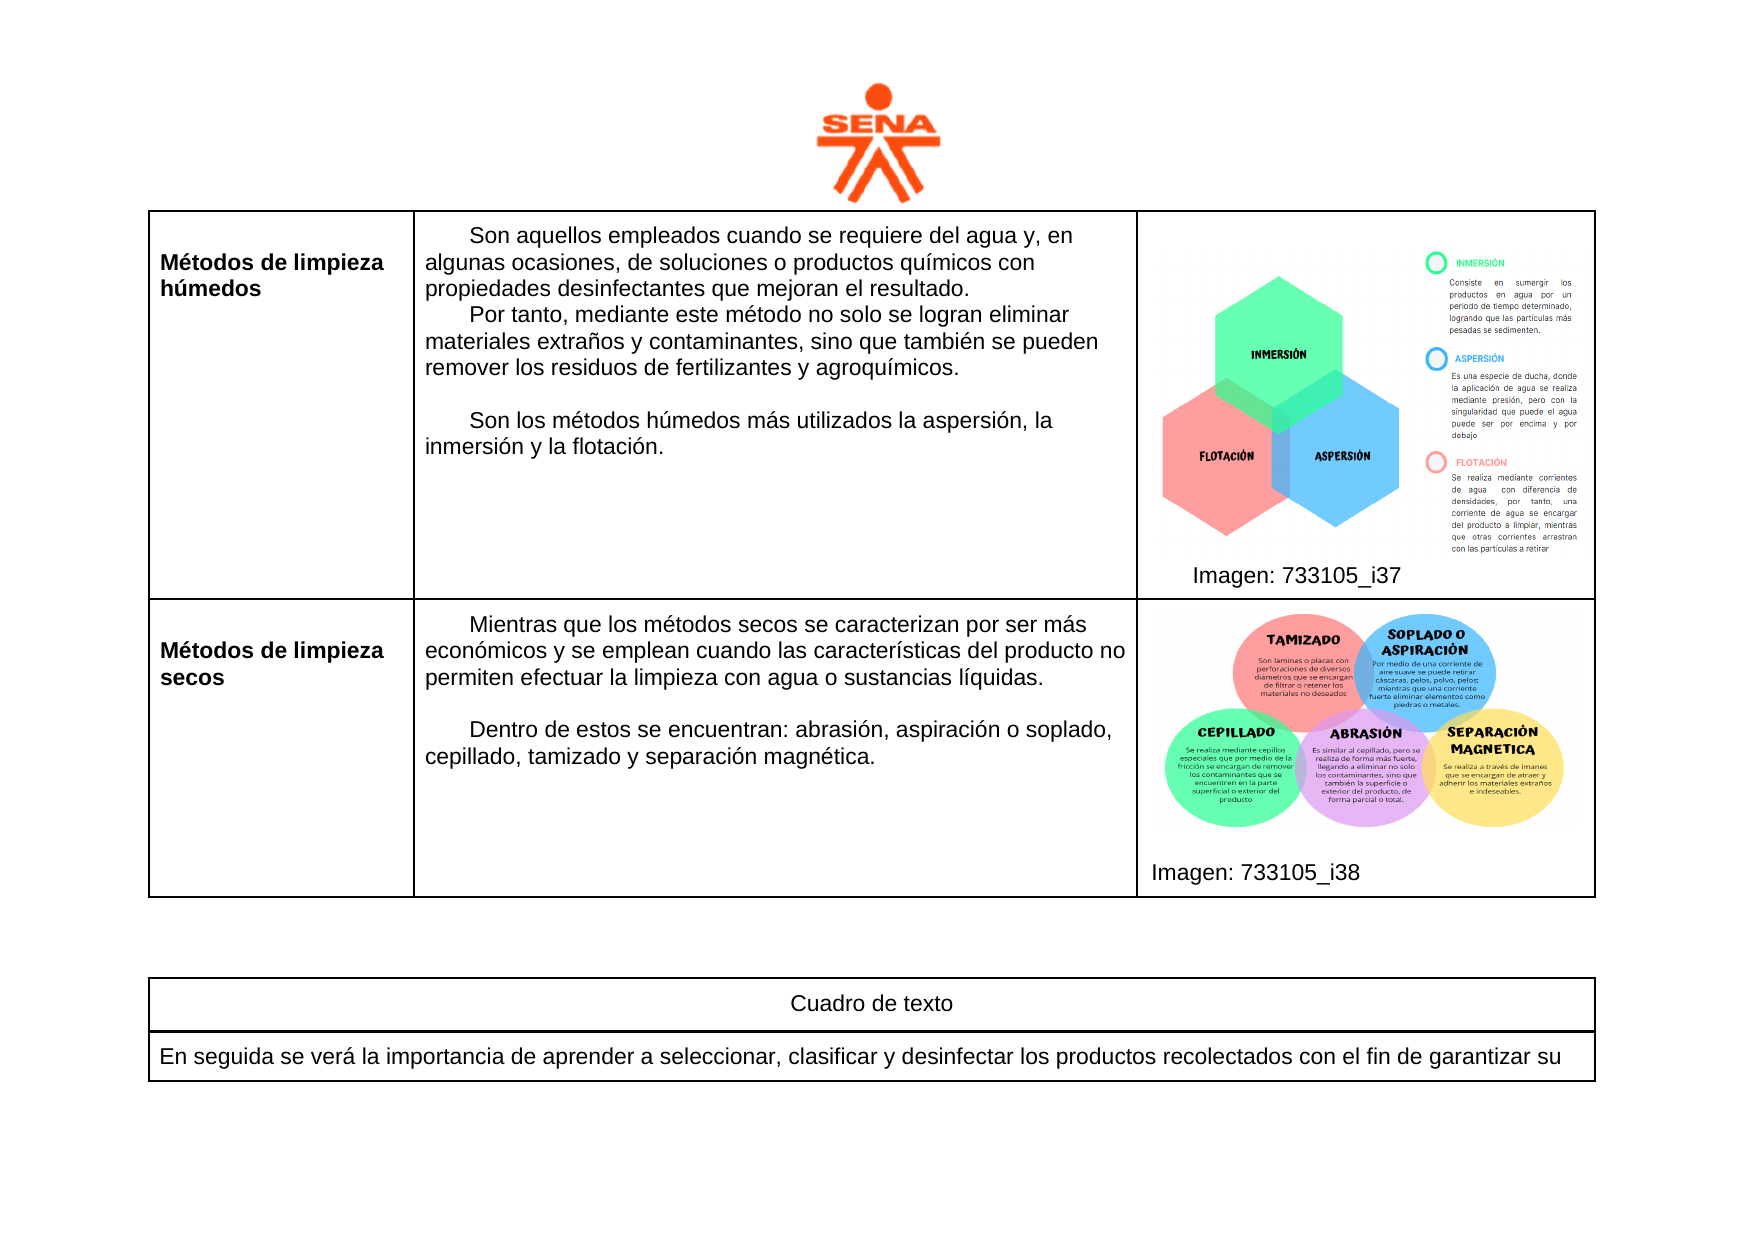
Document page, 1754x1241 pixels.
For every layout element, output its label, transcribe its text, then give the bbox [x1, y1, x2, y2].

table_header Cuadro de texto [150, 979, 1594, 1030]
picture [805, 75, 949, 210]
table_cell Son aquellos empleados cuando se requiere del agua y, en algunas ocasiones, de soluciones o productos químicos con propiedades desinfectantes que mejoran el resultado. Por tanto, mediante este método no solo se logran eliminar materiales extraños y contaminantes, sino que también se pueden remover los residuos de fertilizantes y agroquímicos. Son los métodos húmedos más utilizados la aspersión, la inmersión y la flotación. [415, 212, 1136, 598]
table_cell Mientras que los métodos secos se caracterizan por ser más económicos y se emplean cuando las características del producto no permiten efectuar la limpieza con agua o sustancias líquidas. Dentro de estos se encuentran: abrasión, aspiración o soplado, cepillado, tamizado y separación magnética. [415, 600, 1136, 896]
table_cell Imagen: 733105_i37 [1138, 212, 1594, 598]
picture [1151, 248, 1590, 557]
table_cell Imagen: 733105_i38 [1138, 600, 1594, 896]
picture [1154, 610, 1579, 828]
table_cell Métodos de limpieza secos [150, 600, 413, 896]
table_cell Métodos de limpieza húmedos [150, 212, 413, 598]
